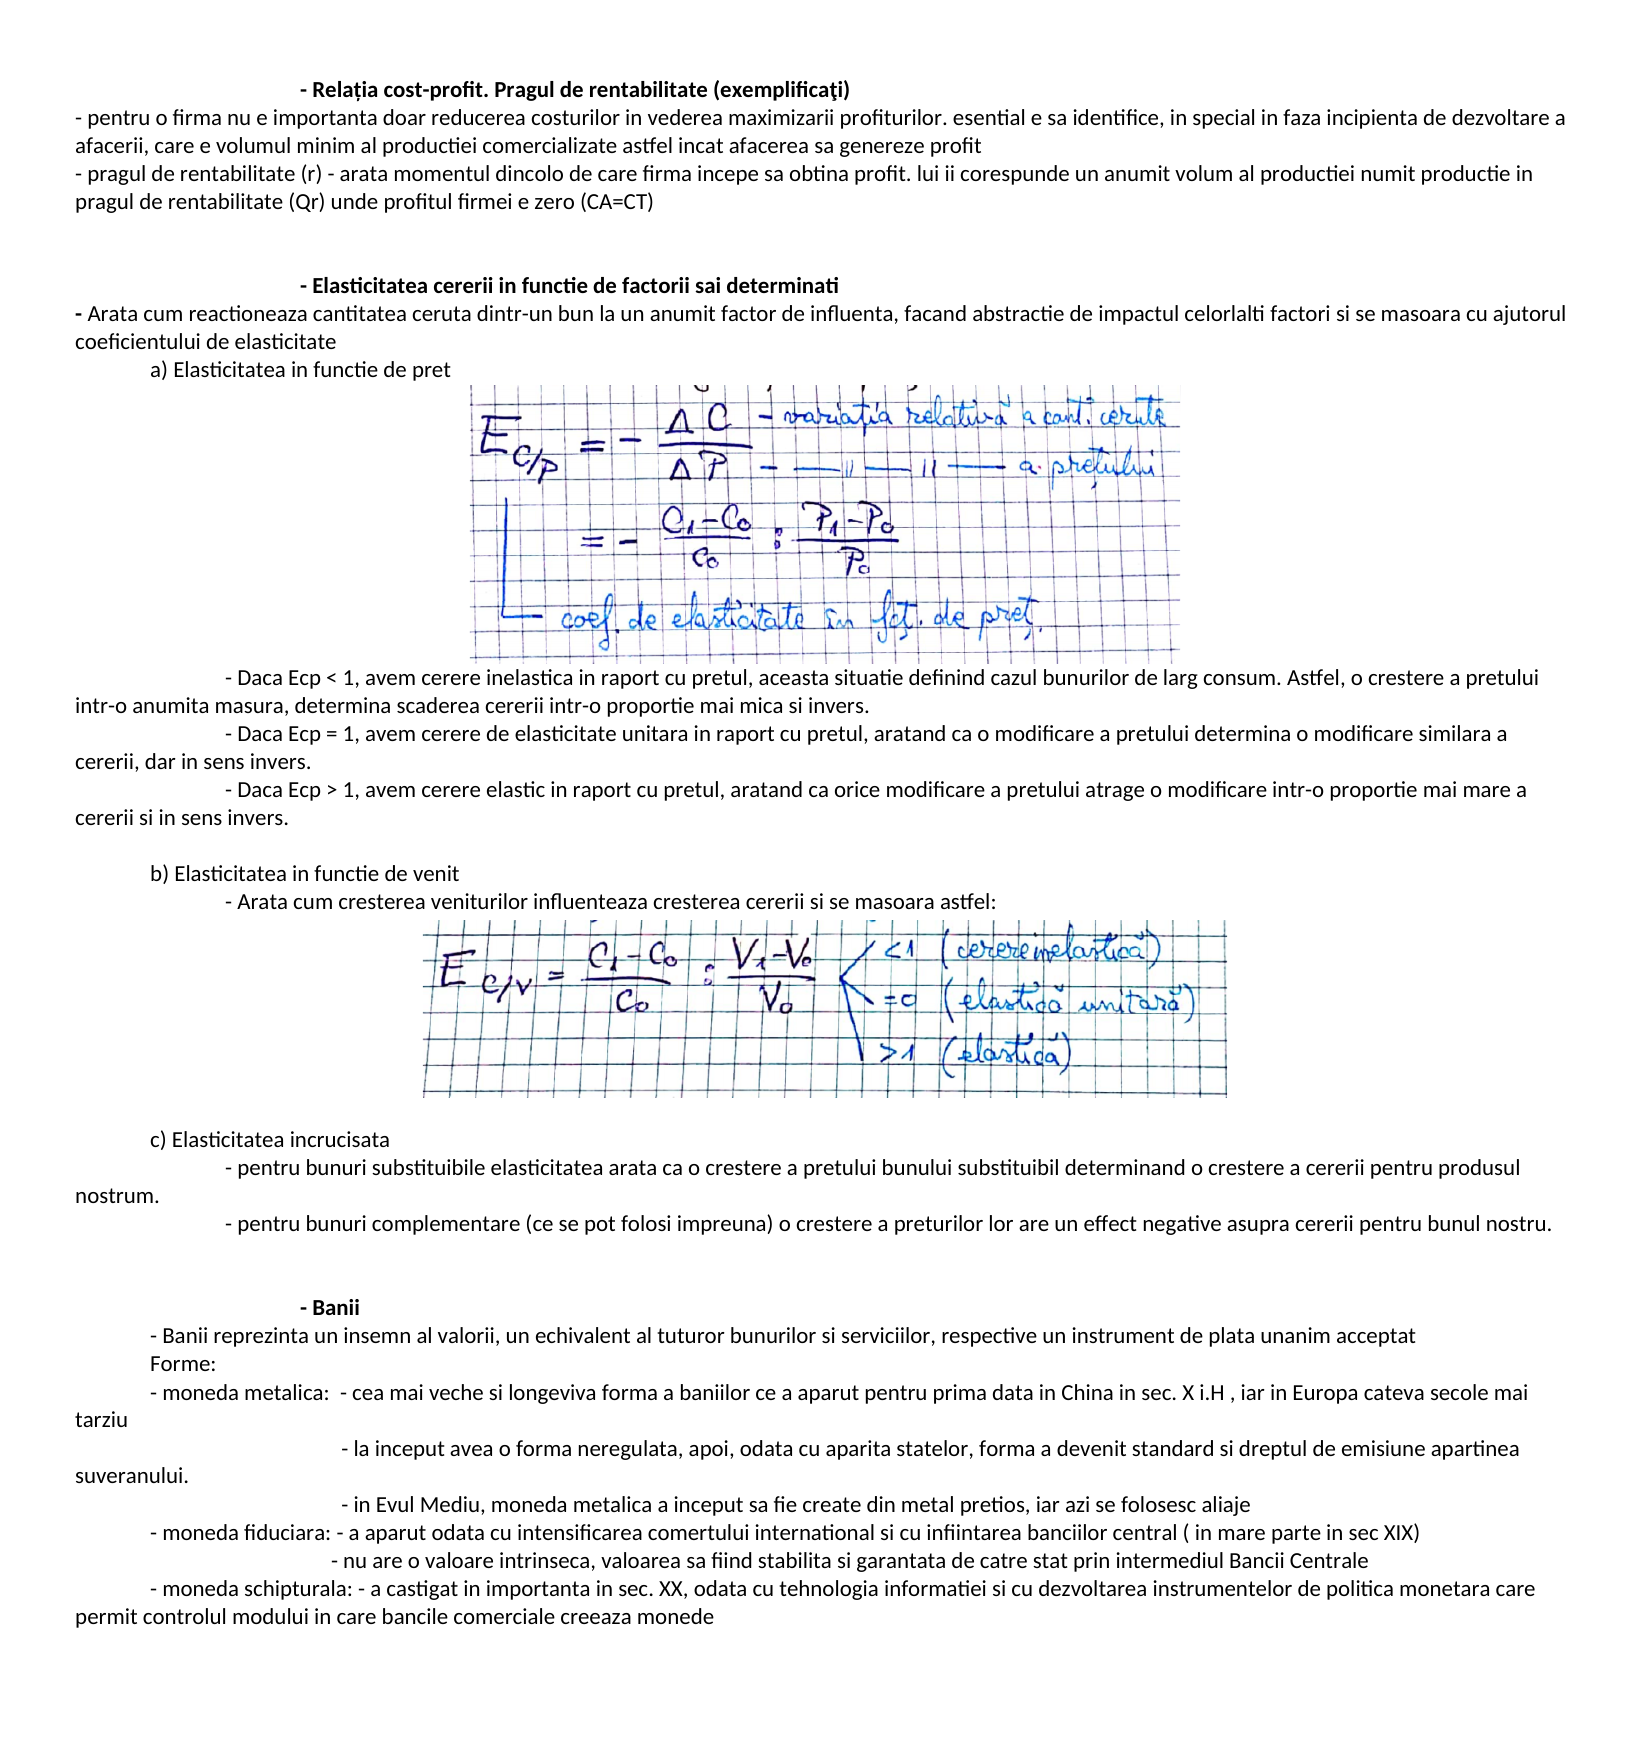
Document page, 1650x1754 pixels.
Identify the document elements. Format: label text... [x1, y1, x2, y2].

text - Elasticitatea cererii in functie de factorii sai determinati [225, 271, 1575, 299]
text - in Evul Mediu, moneda metalica a inceput sa fie create din metal pretios, iar azi se folosesc aliaje [75, 1490, 1575, 1518]
text - pragul de rentabilitate (r) - arata momentul dincolo de care firma incepe sa obtina profit. lui ii corespunde un anumit volum al productiei numit productie in pragul de rentabilitate (Qr) unde profitul firmei e zero (CA=CT) [75, 159, 1575, 215]
text - pentru o firma nu e importanta doar reducerea costurilor in vederea maximizarii profiturilor. esential e sa identifice, in special in faza incipienta de dezvoltare a afacerii, care e volumul minim al productiei comercializate astfel incat afacerea sa genereze profit [75, 103, 1575, 159]
text c) Elasticitatea incrucisata [75, 1125, 1575, 1153]
text - la inceput avea o forma neregulata, apoi, odata cu aparita statelor, forma a devenit standard si dreptul de emisiune apartinea suveranului. [75, 1434, 1575, 1490]
text - nu are o valoare intrinseca, valoarea sa fiind stabilita si garantata de catre stat prin intermediul Bancii Centrale [75, 1546, 1575, 1574]
text - Relația cost-profit. Pragul de rentabilitate (exemplificaţi) [75, 75, 1575, 103]
text - pentru bunuri substituibile elasticitatea arata ca o crestere a pretului bunului substituibil determinand o crestere a cererii pentru produsul nostrum. [75, 1153, 1575, 1209]
text - moneda fiduciara: - a aparut odata cu intensificarea comertului international si cu infiintarea banciilor central ( in mare parte in sec XIX) [75, 1518, 1575, 1546]
text - moneda metalica: - cea mai veche si longeviva forma a baniilor ce a aparut pentru prima data in China in sec. X i.H , iar in Europa cateva secole mai tarziu [75, 1378, 1575, 1434]
text - Arata cum reactioneaza cantitatea ceruta dintr-un bun la un anumit factor de influenta, facand abstractie de impactul celorlalti factori si se masoara cu ajutorul coeficientului de elasticitate [75, 299, 1575, 355]
text - Daca Ecp = 1, avem cerere de elasticitate unitara in raport cu pretul, aratand ca o modificare a pretului determina o modificare similara a cererii, dar in sens invers. [75, 719, 1575, 775]
picture [469, 385, 1181, 664]
text a) Elasticitatea in functie de pret [75, 355, 1575, 383]
text - moneda schipturala: - a castigat in importanta in sec. XX, odata cu tehnologia informatiei si cu dezvoltarea instrumentelor de politica monetara care permit controlul modului in care bancile comerciale creeaza monede [75, 1574, 1575, 1630]
text - Daca Ecp > 1, avem cerere elastic in raport cu pretul, aratand ca orice modificare a pretului atrage o modificare intr-o proportie mai mare a cererii si in sens invers. [75, 775, 1575, 831]
text - Banii [225, 1293, 1575, 1322]
text b) Elasticitatea in functie de venit [75, 859, 1575, 887]
picture [422, 920, 1228, 1098]
text - pentru bunuri complementare (ce se pot folosi impreuna) o crestere a preturilor lor are un effect negative asupra cererii pentru bunul nostru. [75, 1209, 1575, 1237]
text - Banii reprezinta un insemn al valorii, un echivalent al tuturor bunurilor si serviciilor, respective un instrument de plata unanim acceptat [75, 1322, 1575, 1349]
text Forme: [75, 1349, 1575, 1378]
text - Arata cum cresterea veniturilor influenteaza cresterea cererii si se masoara astfel: [75, 887, 1575, 915]
